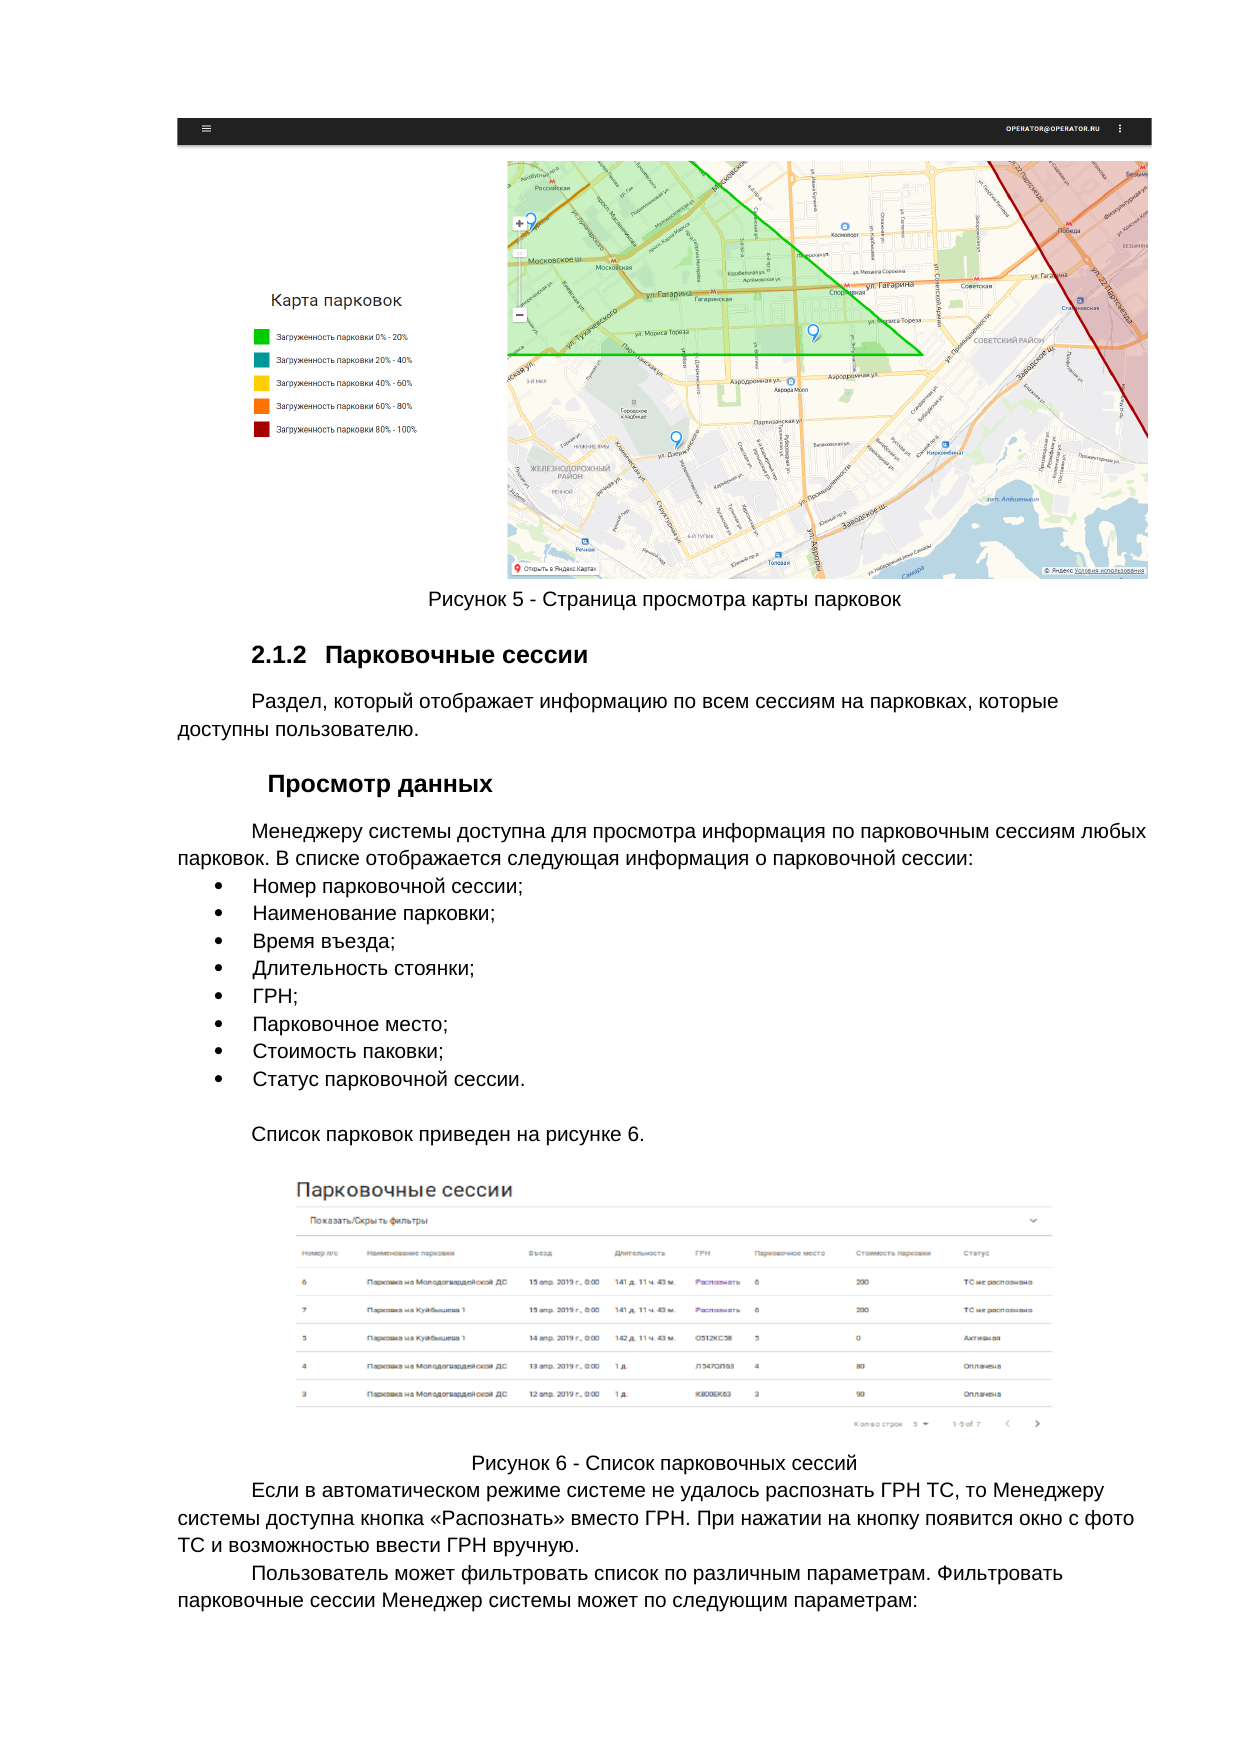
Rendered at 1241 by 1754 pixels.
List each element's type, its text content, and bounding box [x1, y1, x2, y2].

subtitle Парковочные сессии [251, 640, 1152, 668]
list Раздел, который отображает информацию по всем сессиям на парковках, которые доступны пользователю. [177, 689, 1152, 741]
list Парковочное место; [215, 1011, 1152, 1036]
list ГРН; [215, 984, 1152, 1008]
list Длительность стоянки; [215, 956, 1152, 980]
list Время въезда; [215, 929, 1152, 953]
list Менеджеру системы доступна для просмотра информация по парковочным сессиям любых парковок. В списке отображается следующая информация о парковочной сессии: [177, 818, 1152, 870]
list Список парковок приведен на рисунке 6. [177, 1122, 1152, 1146]
list Стоимость паковки; [215, 1039, 1152, 1063]
picture [276, 1174, 1053, 1447]
list Наименование парковки; [215, 901, 1152, 925]
text Рисунок 6 - Список парковочных сессий [177, 1451, 1152, 1475]
list Статус парковочной сессии. [215, 1067, 1152, 1091]
subtitle Просмотр данных [267, 769, 1152, 798]
list Пользователь может фильтровать список по различным параметрам. Фильтровать парковочные сессии Менеджер системы может по следующим параметрам: [177, 1561, 1152, 1612]
text Рисунок 5 - Страница просмотра карты парковок [177, 587, 1152, 611]
list Номер парковочной сессии; [215, 873, 1152, 897]
picture [177, 118, 1152, 584]
list Если в автоматическом режиме системе не удалось распознать ГРН ТС, то Менеджеру системы доступна кнопка «Распознать» вместо ГРН. При нажатии на кнопку появится окно с фото ТС и возможностью ввести ГРН вручную. [177, 1478, 1152, 1557]
